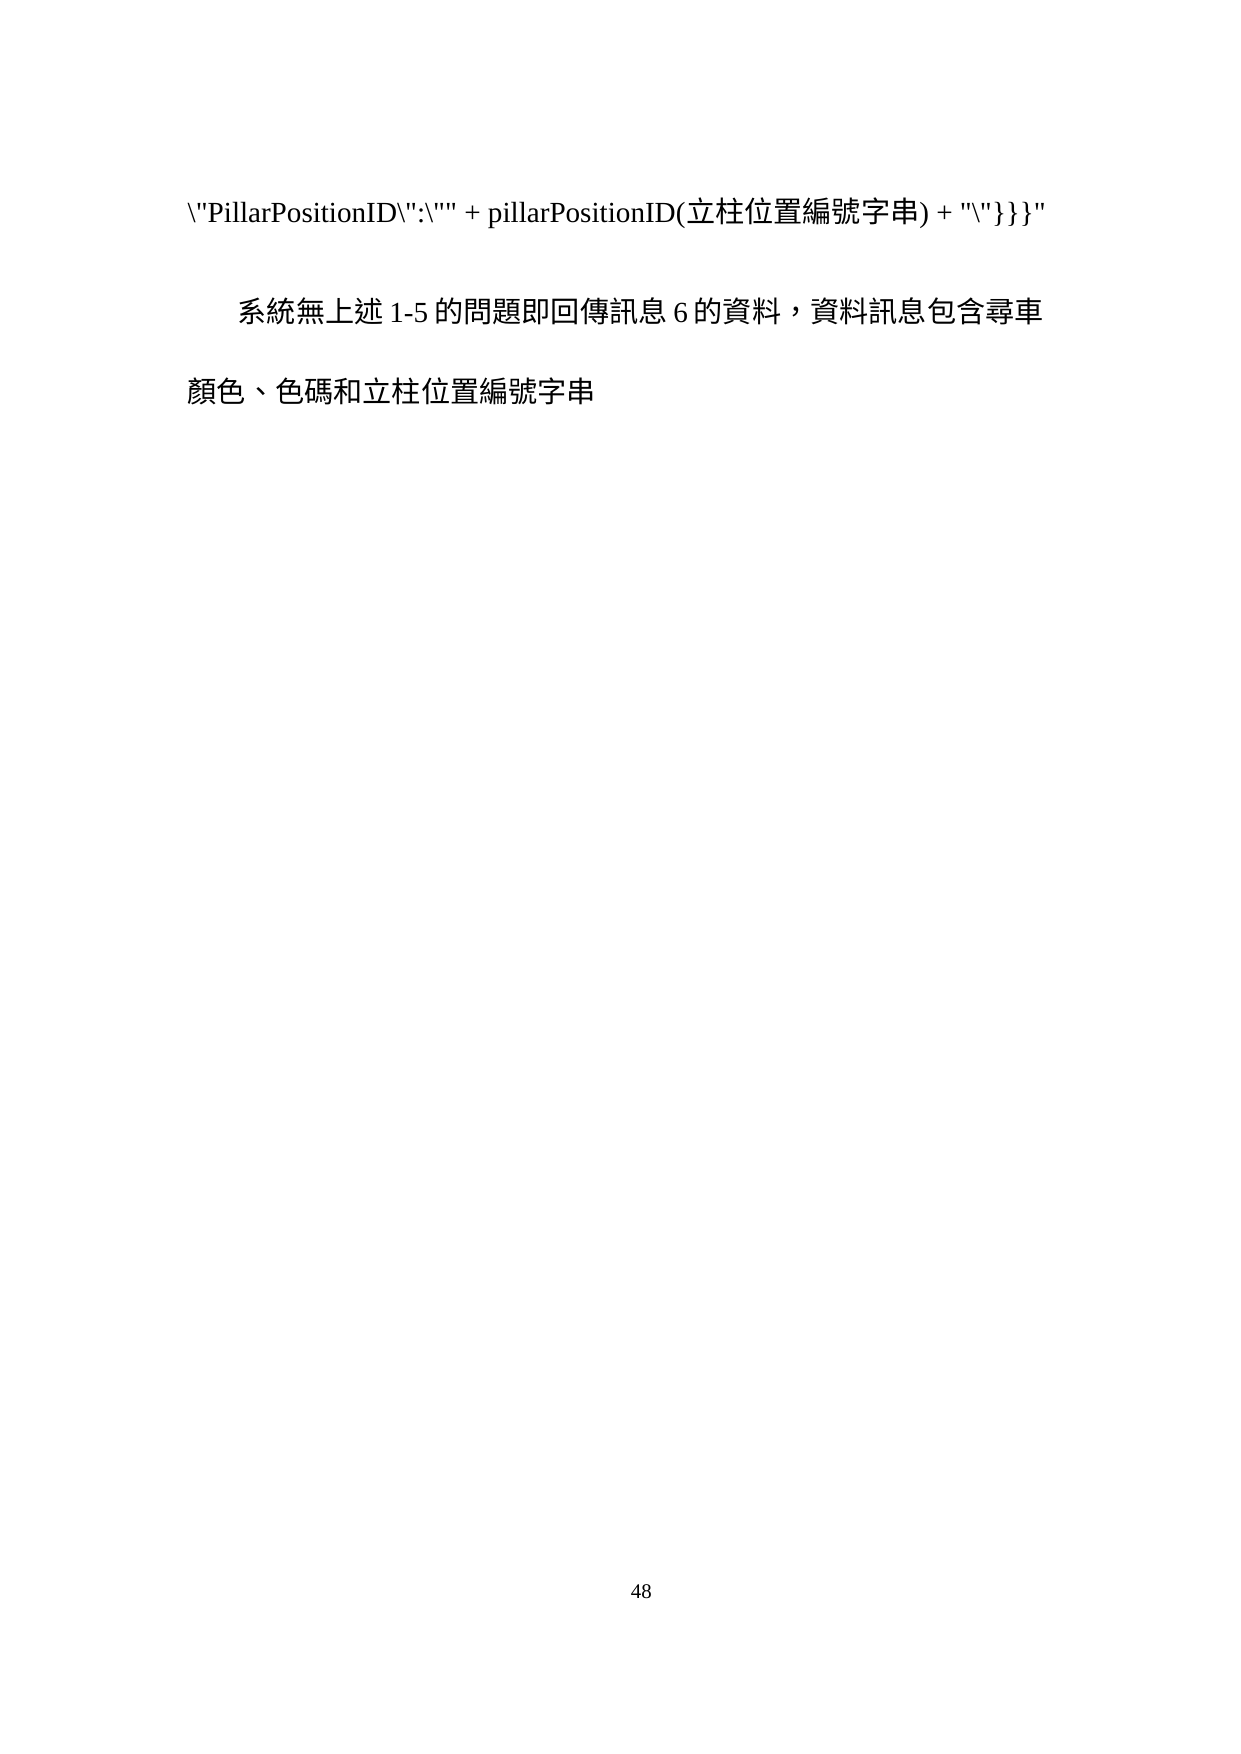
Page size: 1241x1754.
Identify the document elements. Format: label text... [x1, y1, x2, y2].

text 系統無上述1-5的問題即回傳訊息6的資料，資料訊息包含尋車顏色、色碼和立柱位置編號字串 [187, 270, 1053, 429]
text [187, 170, 1053, 249]
